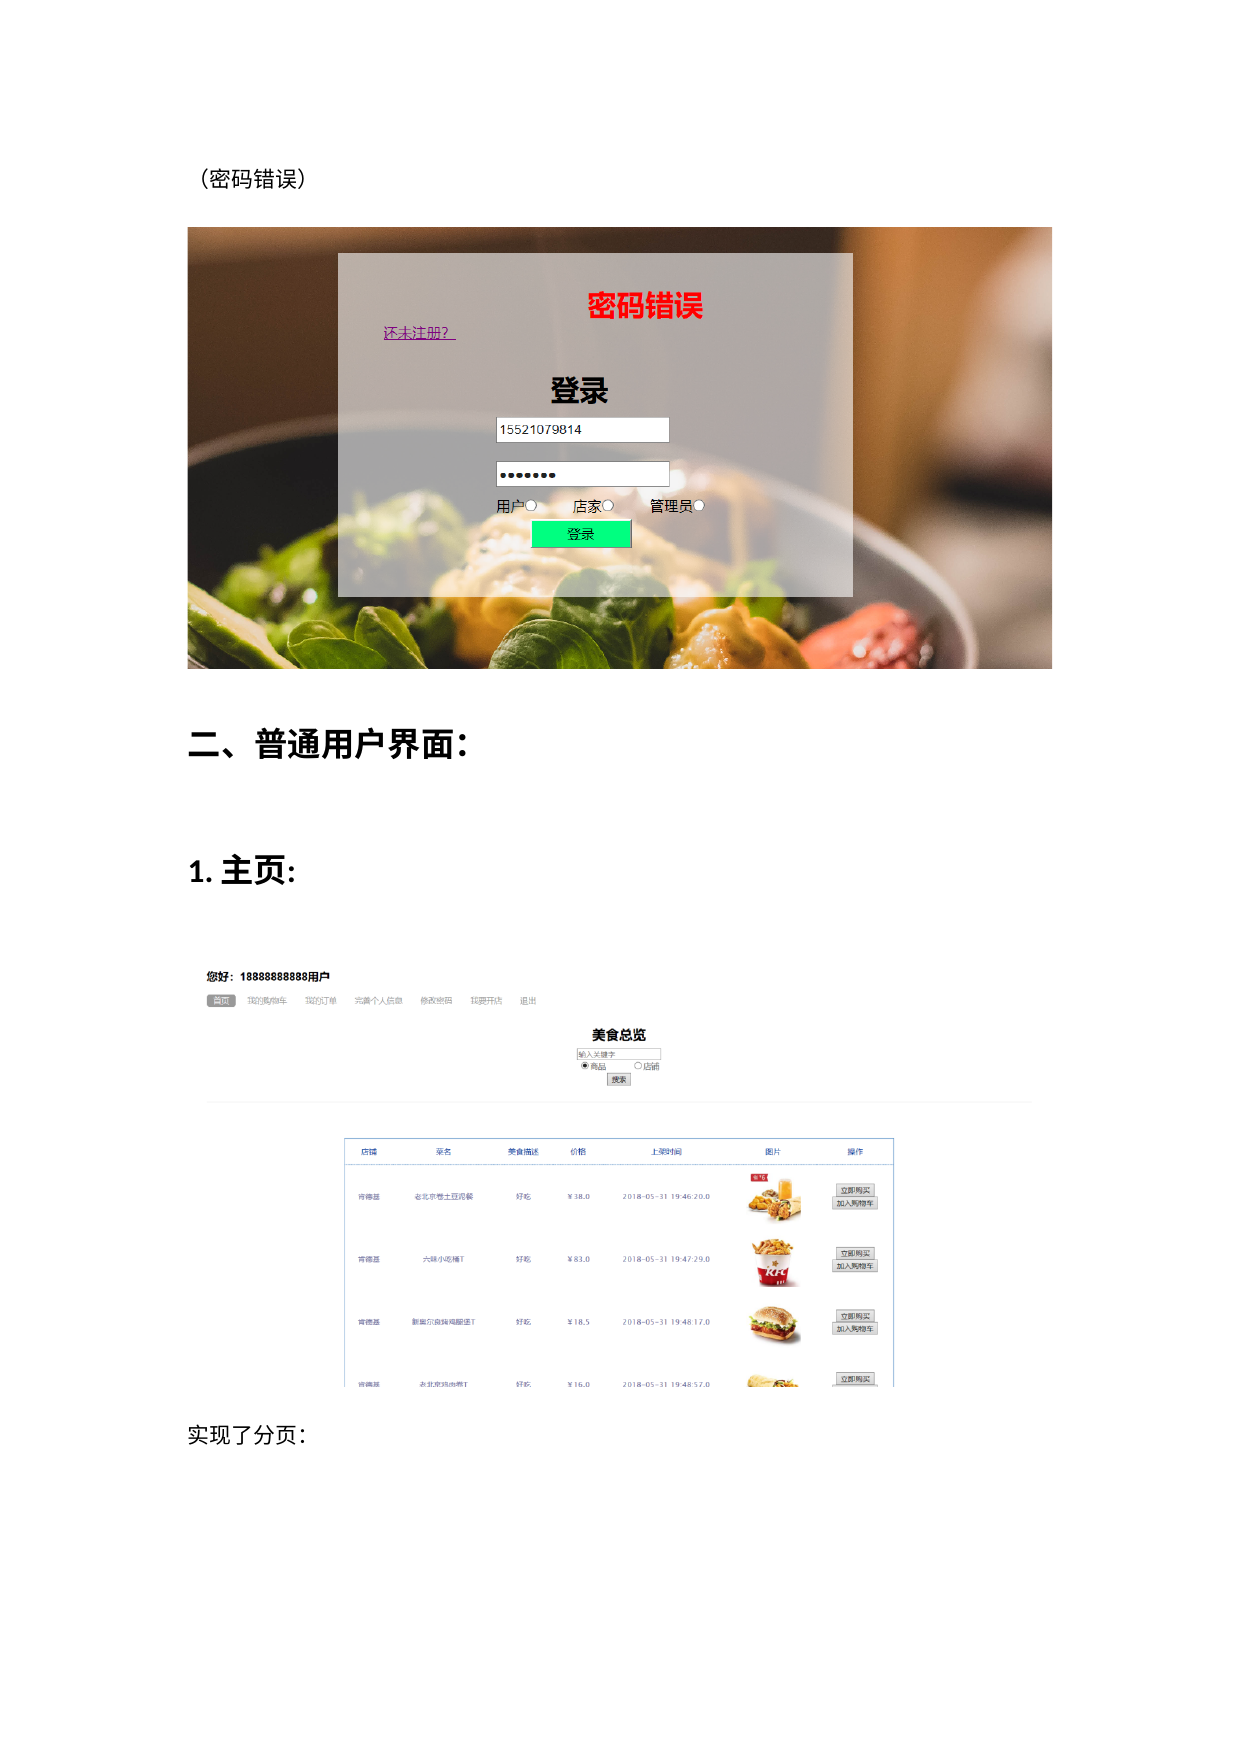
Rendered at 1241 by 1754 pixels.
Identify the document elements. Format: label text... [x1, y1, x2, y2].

picture [187, 962, 1052, 1387]
subtitle 主页: [187, 836, 1053, 901]
subtitle 普通用户界面： [187, 709, 1053, 774]
list 实现了分页： [187, 1418, 1053, 1450]
text （密码错误） [187, 162, 1053, 194]
picture [187, 227, 1053, 669]
